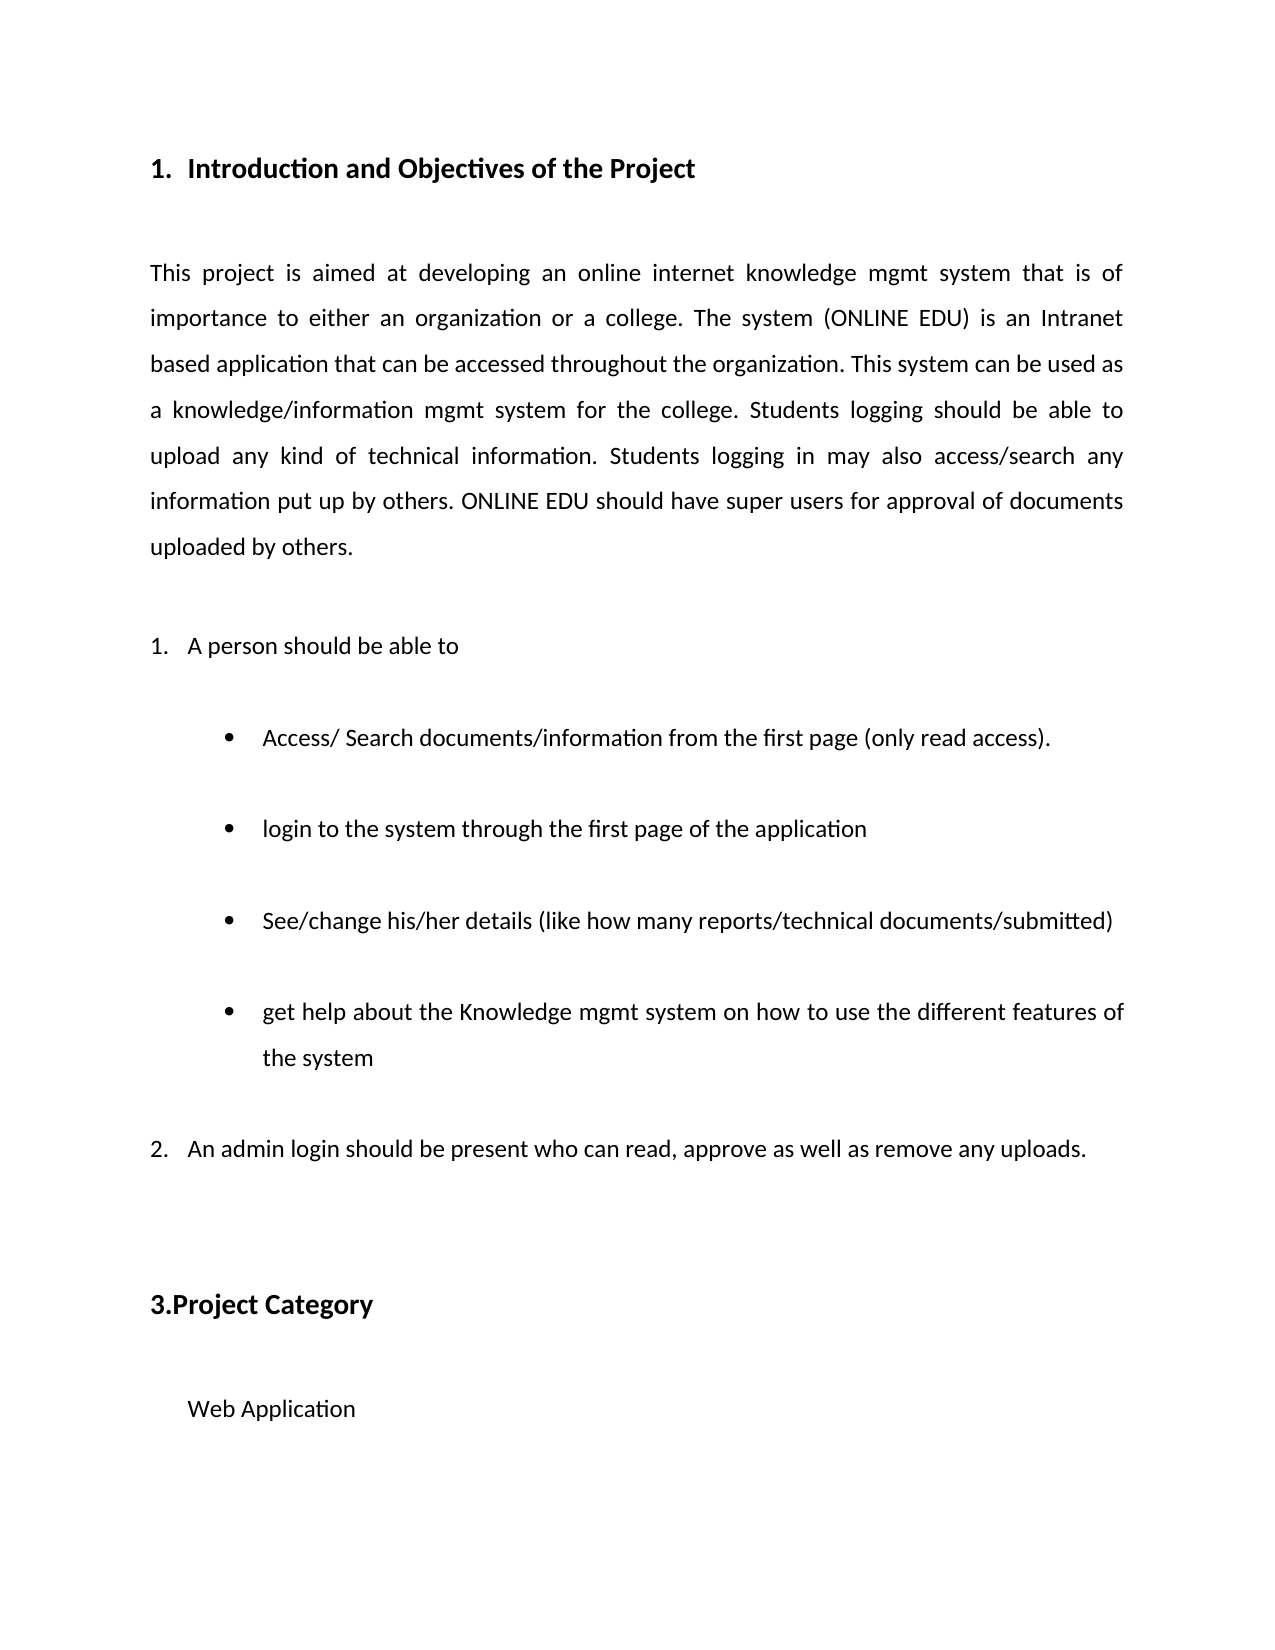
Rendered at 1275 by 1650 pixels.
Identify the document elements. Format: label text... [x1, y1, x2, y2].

list Access/ Search documents/information from the first page (only read access). [225, 722, 1125, 752]
list Web Application [187, 1393, 1125, 1423]
list See/change his/her details (like how many reports/technical documents/submitted) [225, 905, 1125, 935]
list get help about the Knowledge mgmt system on how to use the different features of the system [225, 996, 1125, 1072]
text This project is aimed at developing an online internet knowledge mgmt system that is of importance to either an organization or a college. The system (ONLINE EDU) is an Intranet based application that can be accessed throughout the organization. This system can be used as a knowledge/information mgmt system for the college. Students logging should be able to upload any kind of technical information. Students logging in may also access/search any information put up by others. ONLINE EDU should have super users for approval of documents uploaded by others. [150, 257, 1125, 562]
list An admin login should be present who can read, approve as well as remove any uploads. [150, 1133, 1125, 1164]
list login to the system through the first page of the application [225, 813, 1125, 844]
list 3.Project Category [150, 1286, 1125, 1322]
list Introduction and Objectives of the Project [150, 150, 1125, 186]
list A person should be able to [150, 630, 1125, 661]
